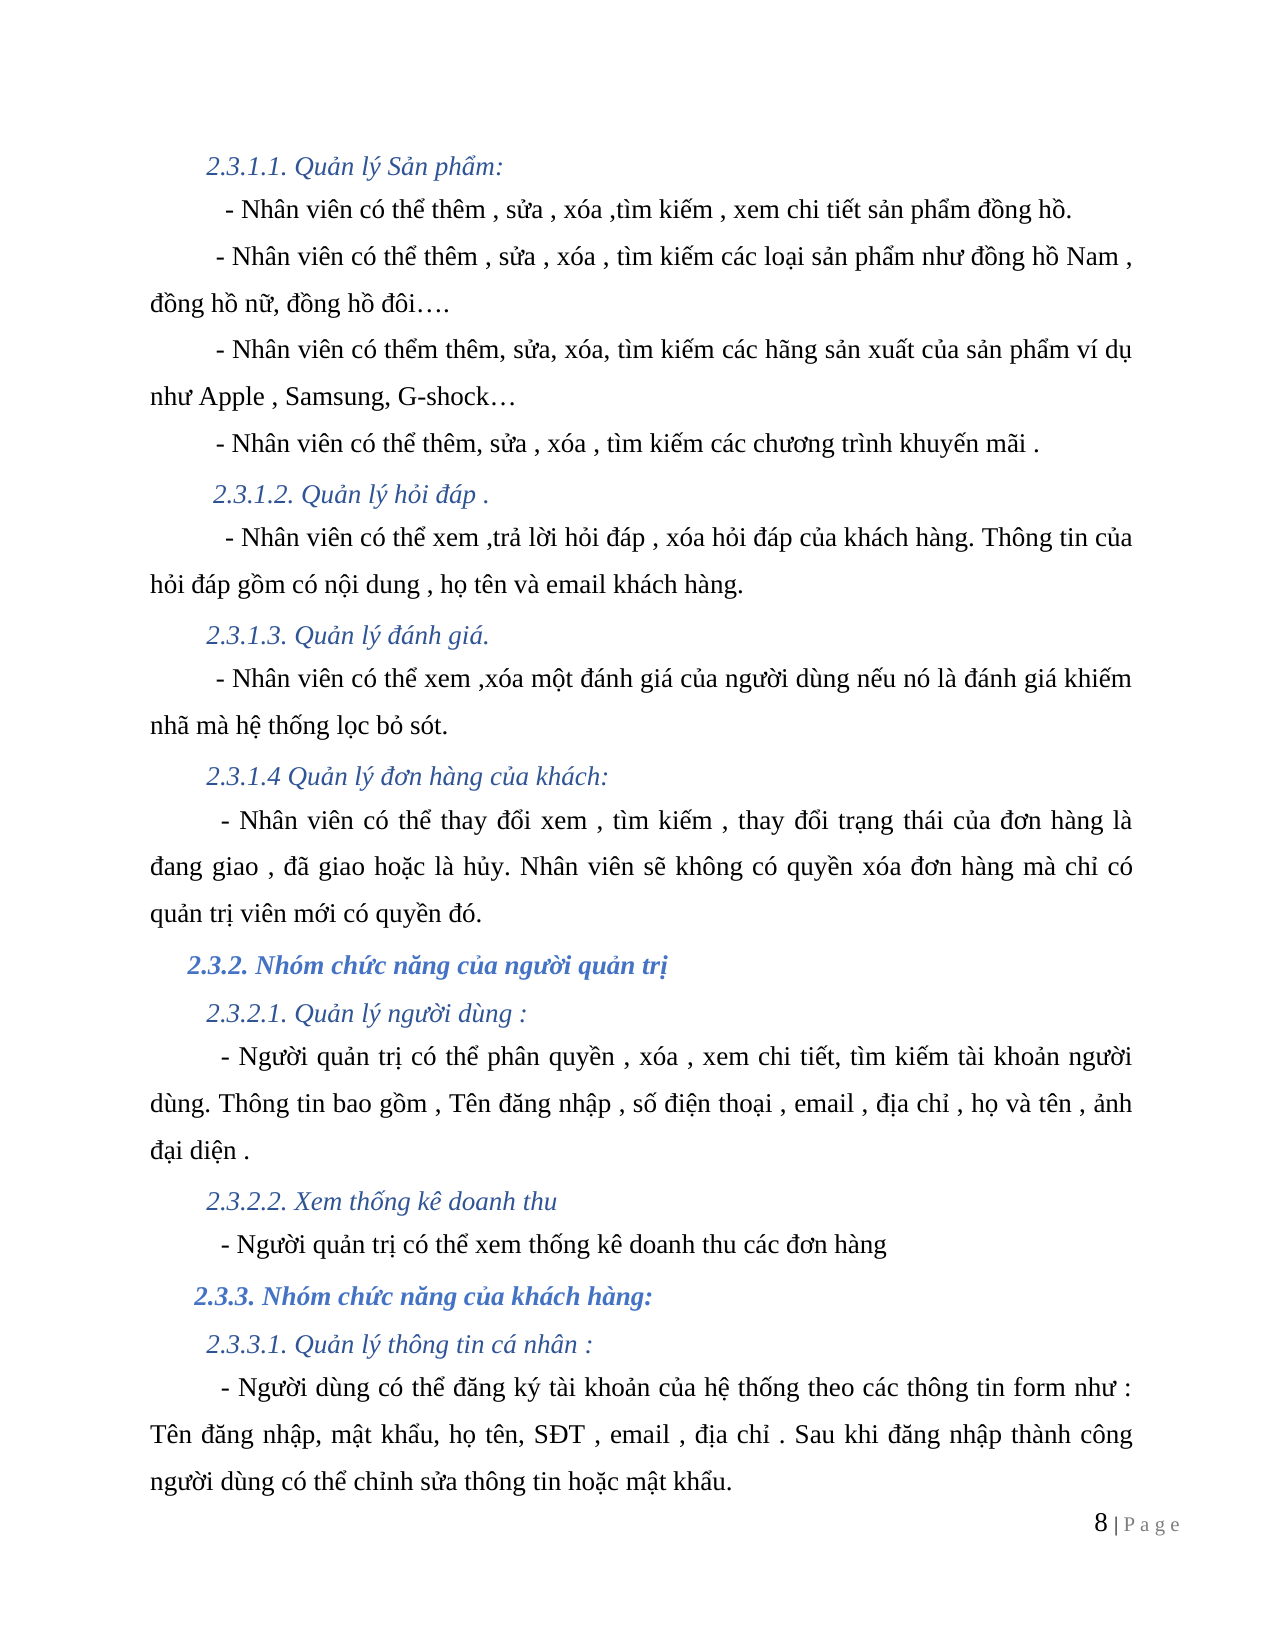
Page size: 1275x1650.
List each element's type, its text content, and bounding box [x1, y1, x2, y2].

text - Nhân viên có thể thêm, sửa , xóa , tìm kiếm các chương trình khuyến mãi . [150, 427, 1134, 458]
text - Nhân viên có thểm thêm, sửa, xóa, tìm kiếm các hãng sản xuất của sản phẩm ví dụ như Apple , Samsung, G-shock… [150, 334, 1134, 411]
text - Nhân viên có thể xem ,trả lời hỏi đáp , xóa hỏi đáp của khách hàng. Thông tin của hỏi đáp gồm có nội dung , họ tên và email khách hàng. [150, 521, 1134, 599]
text - Người quản trị có thể xem thống kê doanh thu các đơn hàng [221, 1228, 1134, 1259]
text - Nhân viên có thể thêm , sửa , xóa , tìm kiếm các loại sản phẩm như đồng hồ Nam , đồng hồ nữ, đồng hồ đôi…. [150, 240, 1134, 318]
subtitle 2.3.1.4 Quản lý đơn hàng của khách: [150, 760, 1134, 791]
subtitle 2.3.3. Nhóm chức năng của khách hàng: [187, 1280, 1134, 1311]
subtitle 2.3.2.1. Quản lý người dùng : [150, 997, 1134, 1028]
text - Nhân viên có thể xem ,xóa một đánh giá của người dùng nếu nó là đánh giá khiếm nhã mà hệ thống lọc bỏ sót. [150, 663, 1134, 740]
text - Người quản trị có thể phân quyền , xóa , xem chi tiết, tìm kiếm tài khoản người dùng. Thông tin bao gồm , Tên đăng nhập , số điện thoại , email , địa chỉ , họ và tên , ảnh đại diện . [150, 1040, 1134, 1165]
subtitle 2.3.1.1. Quản lý Sản phẩm: [150, 150, 1134, 181]
subtitle 2.3.2. Nhóm chức năng của người quản trị [187, 949, 1134, 980]
subtitle 2.3.3.1. Quản lý thông tin cá nhân : [150, 1328, 1134, 1359]
text - Nhân viên có thể thay đổi xem , tìm kiếm , thay đổi trạng thái của đơn hàng là đang giao , đã giao hoặc là hủy. Nhân viên sẽ không có quyền xóa đơn hàng mà chỉ có quản trị viên mới có quyền đó. [150, 804, 1134, 928]
text - Nhân viên có thể thêm , sửa , xóa ,tìm kiếm , xem chi tiết sản phẩm đồng hồ. [216, 194, 1134, 225]
subtitle 2.3.1.2. Quản lý hỏi đáp . [150, 478, 1134, 509]
subtitle 2.3.1.3. Quản lý đánh giá. [150, 619, 1134, 650]
subtitle 2.3.2.2. Xem thống kê doanh thu [150, 1184, 1134, 1216]
text - Người dùng có thể đăng ký tài khoản của hệ thống theo các thông tin form như : Tên đăng nhập, mật khẩu, họ tên, SĐT , email , địa chỉ . Sau khi đăng nhập thành công người dùng có thể chỉnh sửa thông tin hoặc mật khẩu. [150, 1372, 1134, 1496]
